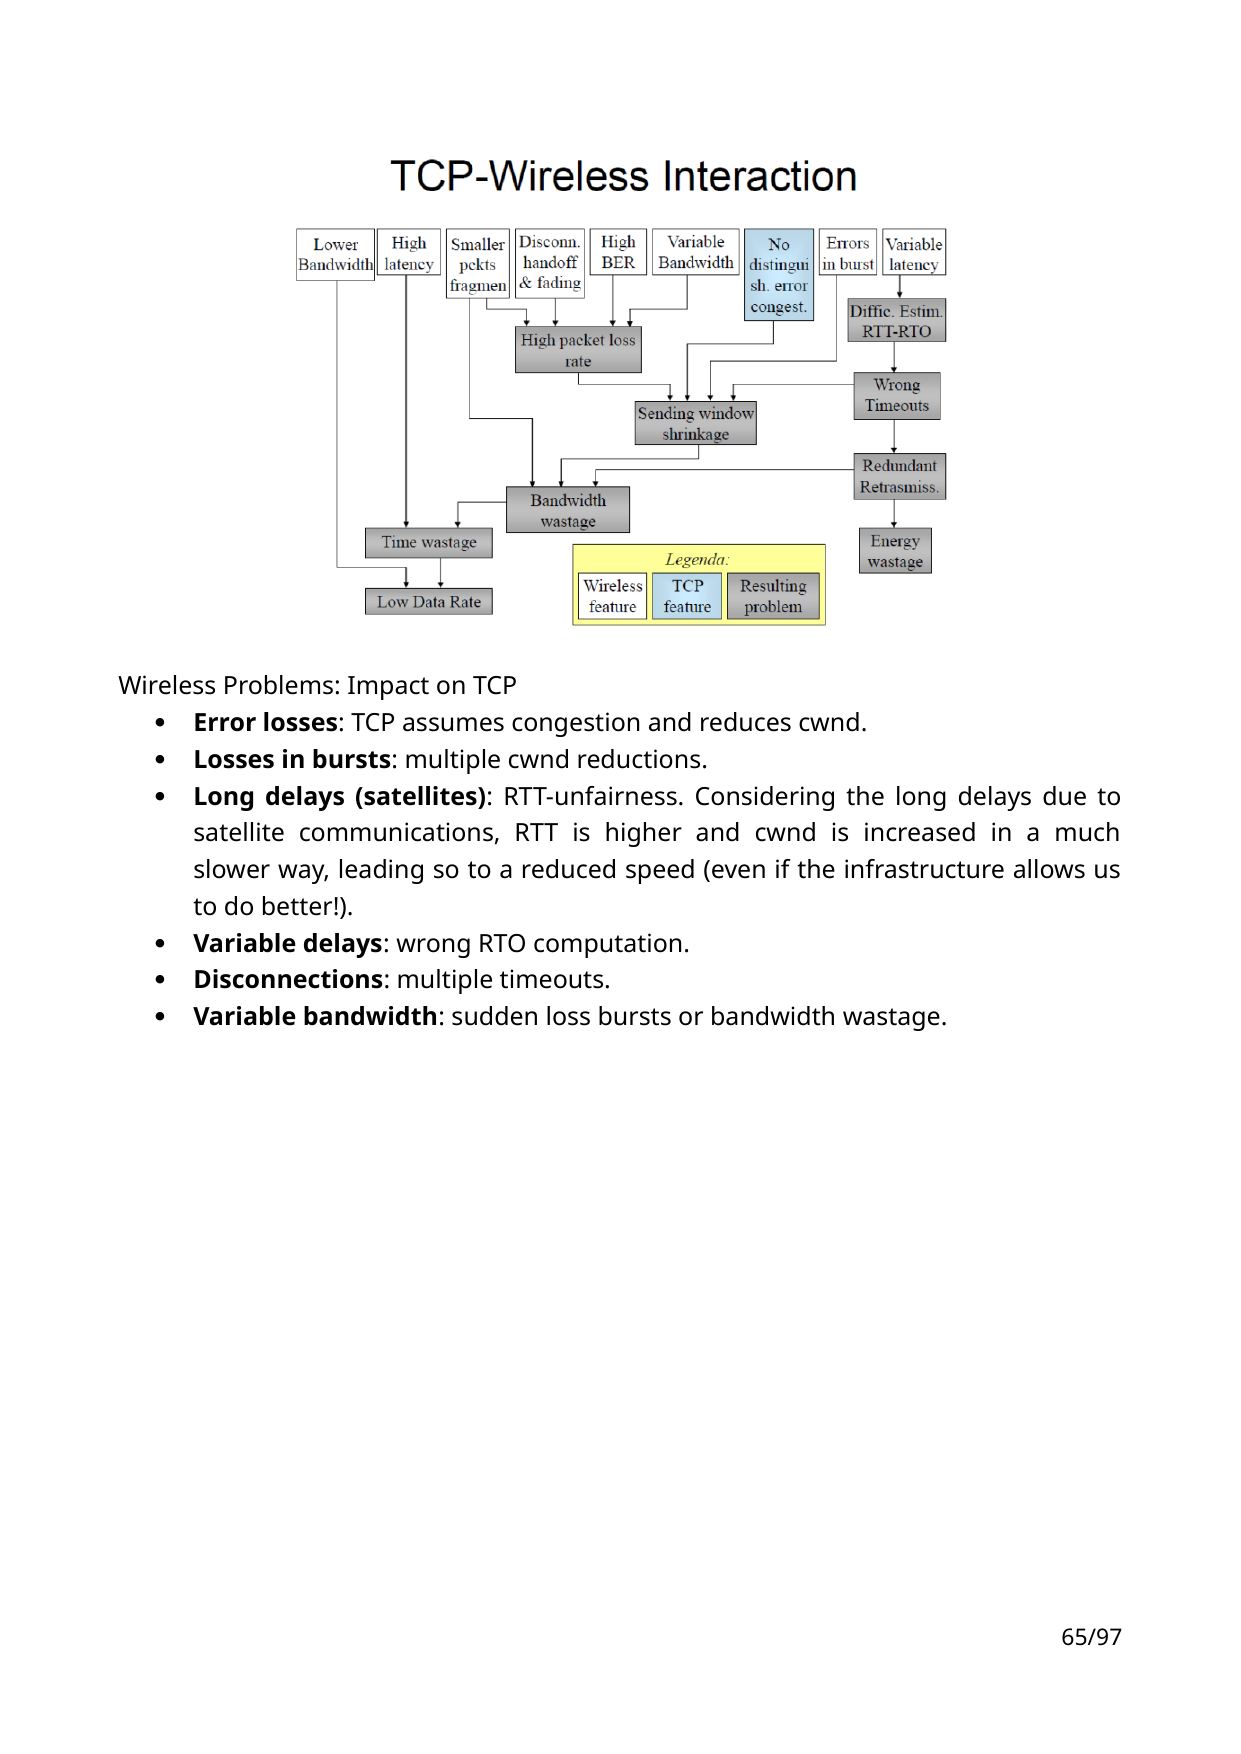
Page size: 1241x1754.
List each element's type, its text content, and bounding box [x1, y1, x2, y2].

list Disconnections: multiple timeouts. [156, 962, 1122, 996]
list Long delays (satellites): RTT-unfairness. Considering the long delays due to satellite communications, RTT is higher and cwnd is increased in a much slower way, leading so to a reduced speed (even if the infrastructure allows us to do better!). [156, 778, 1122, 923]
list Variable bandwidth: sudden loss bursts or bandwidth wastage. [156, 999, 1122, 1033]
list Error losses: TCP assumes congestion and reduces cwnd. [156, 705, 1122, 739]
list Losses in bursts: multiple cwnd reductions. [156, 742, 1122, 776]
text Wireless Problems: Impact on TCP [118, 668, 1122, 702]
picture [282, 147, 959, 629]
list Variable delays: wrong RTO computation. [156, 925, 1122, 959]
